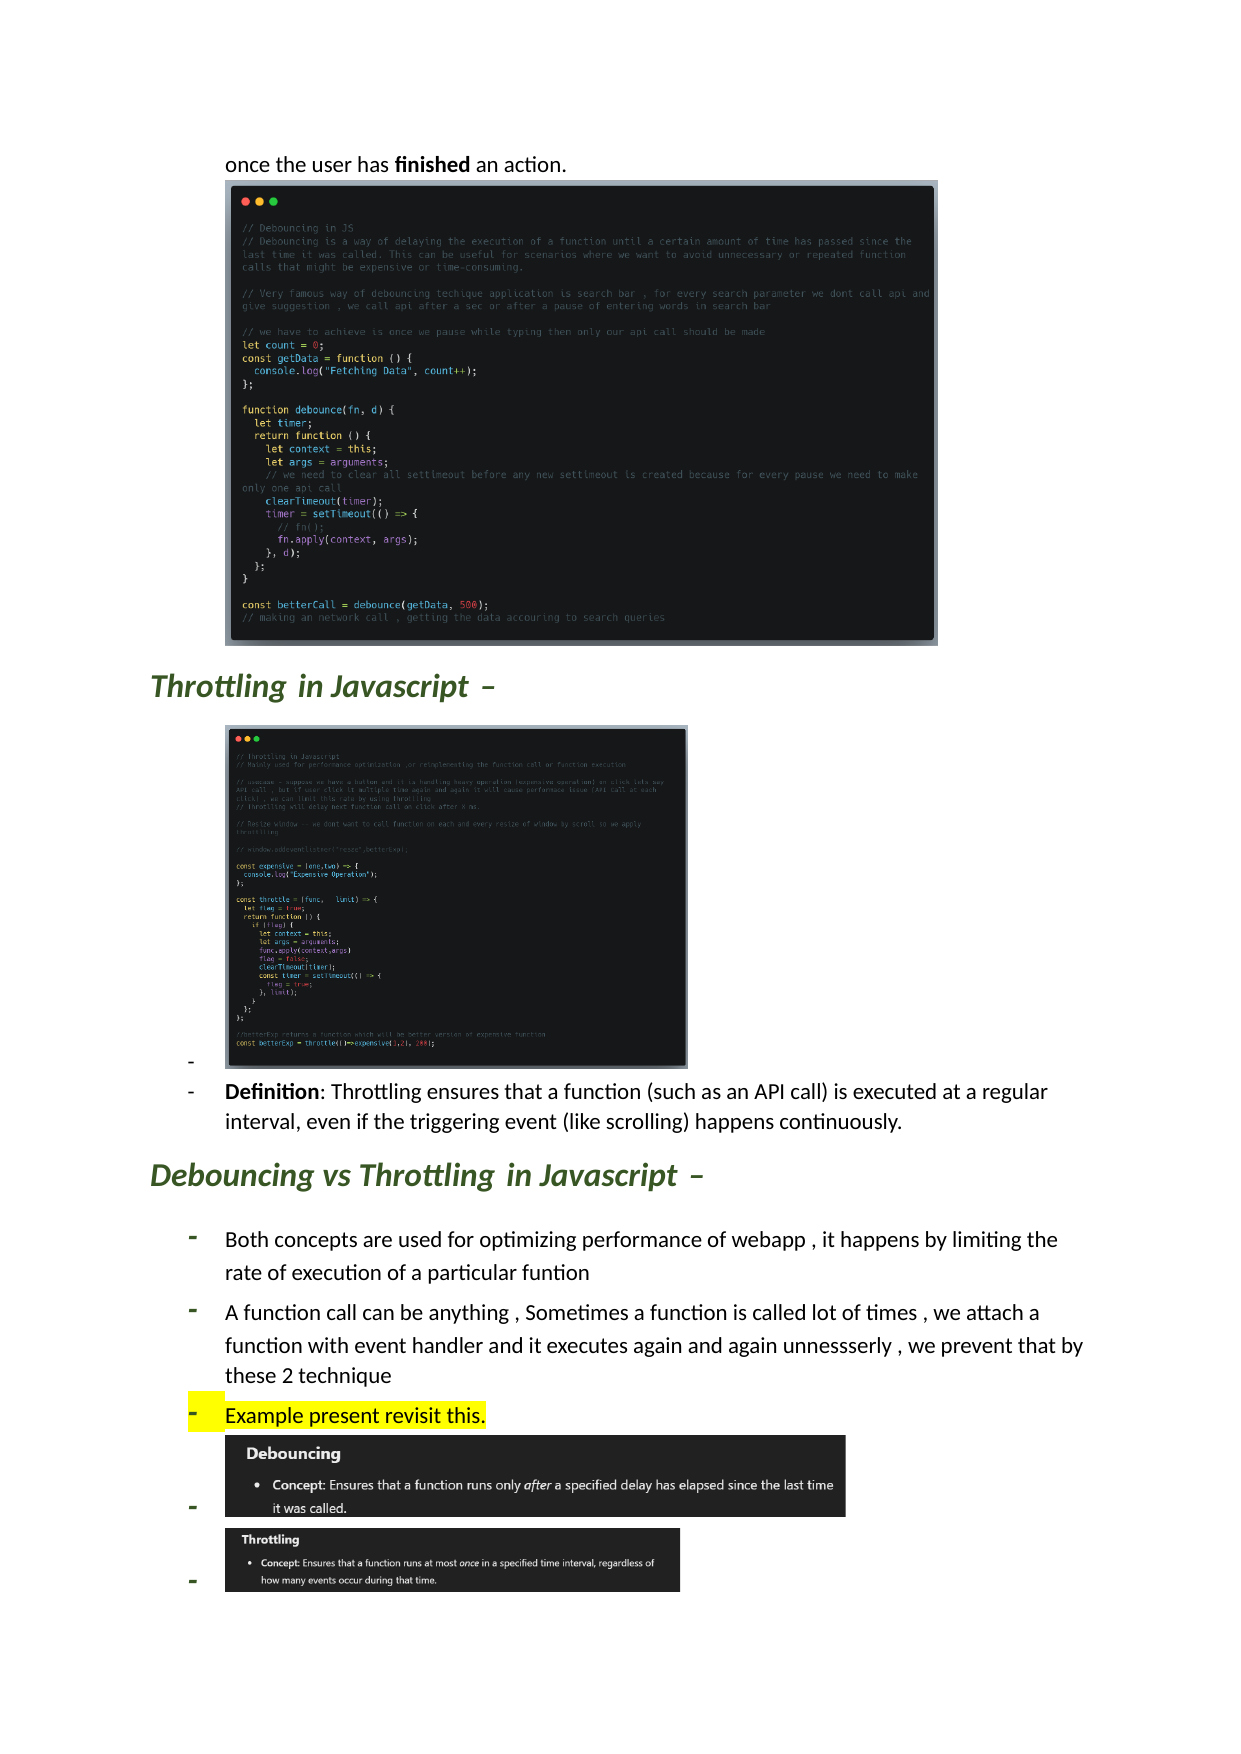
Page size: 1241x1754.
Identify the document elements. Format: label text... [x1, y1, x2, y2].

list Both concepts are used for optimizing performance of webapp , it happens by limiting the rate of execution of a particular funtion [187, 1215, 1090, 1286]
text Debouncing vs Throttling in Javascript – [150, 1154, 1090, 1195]
picture [225, 180, 938, 646]
list A function call can be anything , Sometimes a function is called lot of times , we attach a function with event handler and it executes again and again unnessserly , we prevent that by these 2 technique [187, 1288, 1090, 1389]
text Throttling in Javascript – [150, 665, 1090, 706]
list Definition: Throttling ensures that a function (such as an API call) is executed at a regular interval, even if the triggering event (like scrolling) happens continuously. [187, 1077, 1090, 1135]
picture [225, 1528, 680, 1592]
picture [225, 725, 688, 1069]
list Example present revisit this. [225, 1391, 1090, 1432]
picture [225, 1435, 846, 1517]
